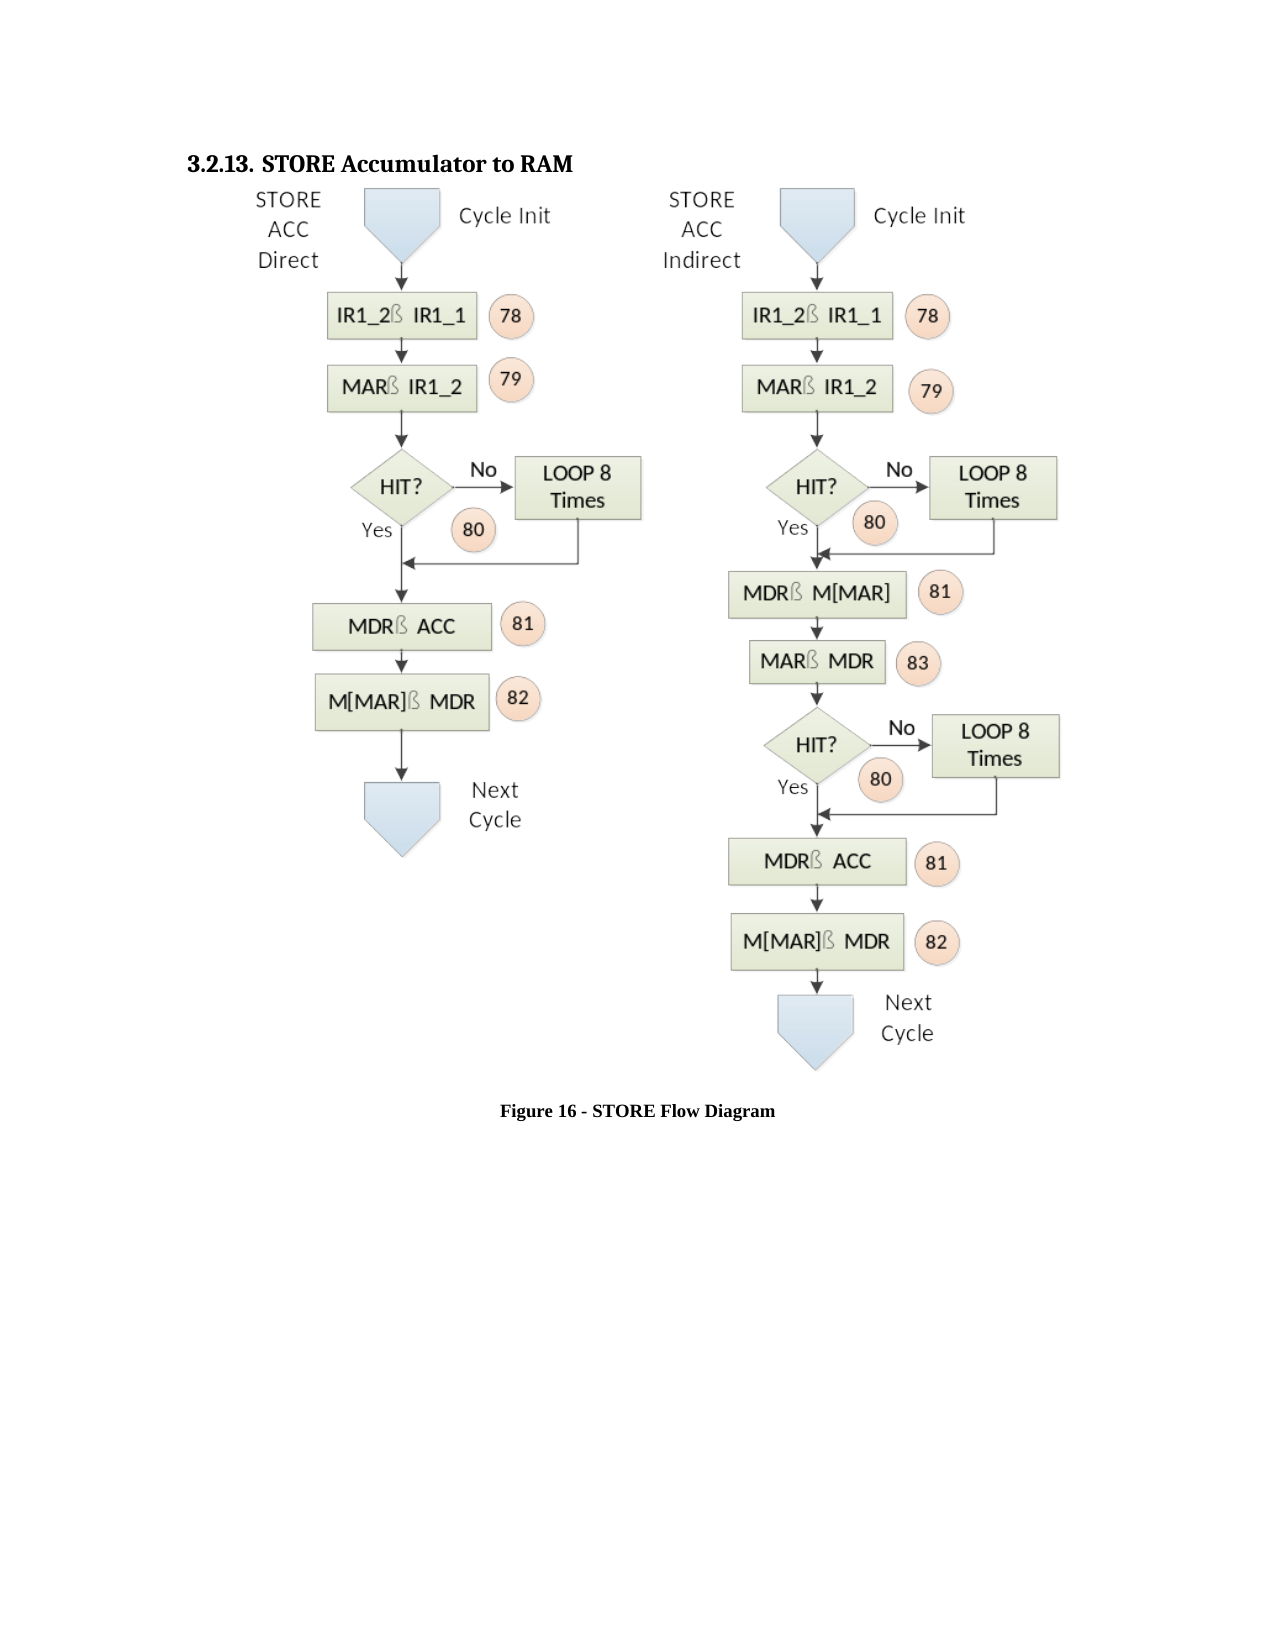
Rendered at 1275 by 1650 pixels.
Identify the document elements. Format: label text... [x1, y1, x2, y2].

subtitle STORE Accumulator to RAM [187, 150, 1125, 179]
text Figure 16 - STORE Flow Diagram [150, 1100, 1125, 1121]
